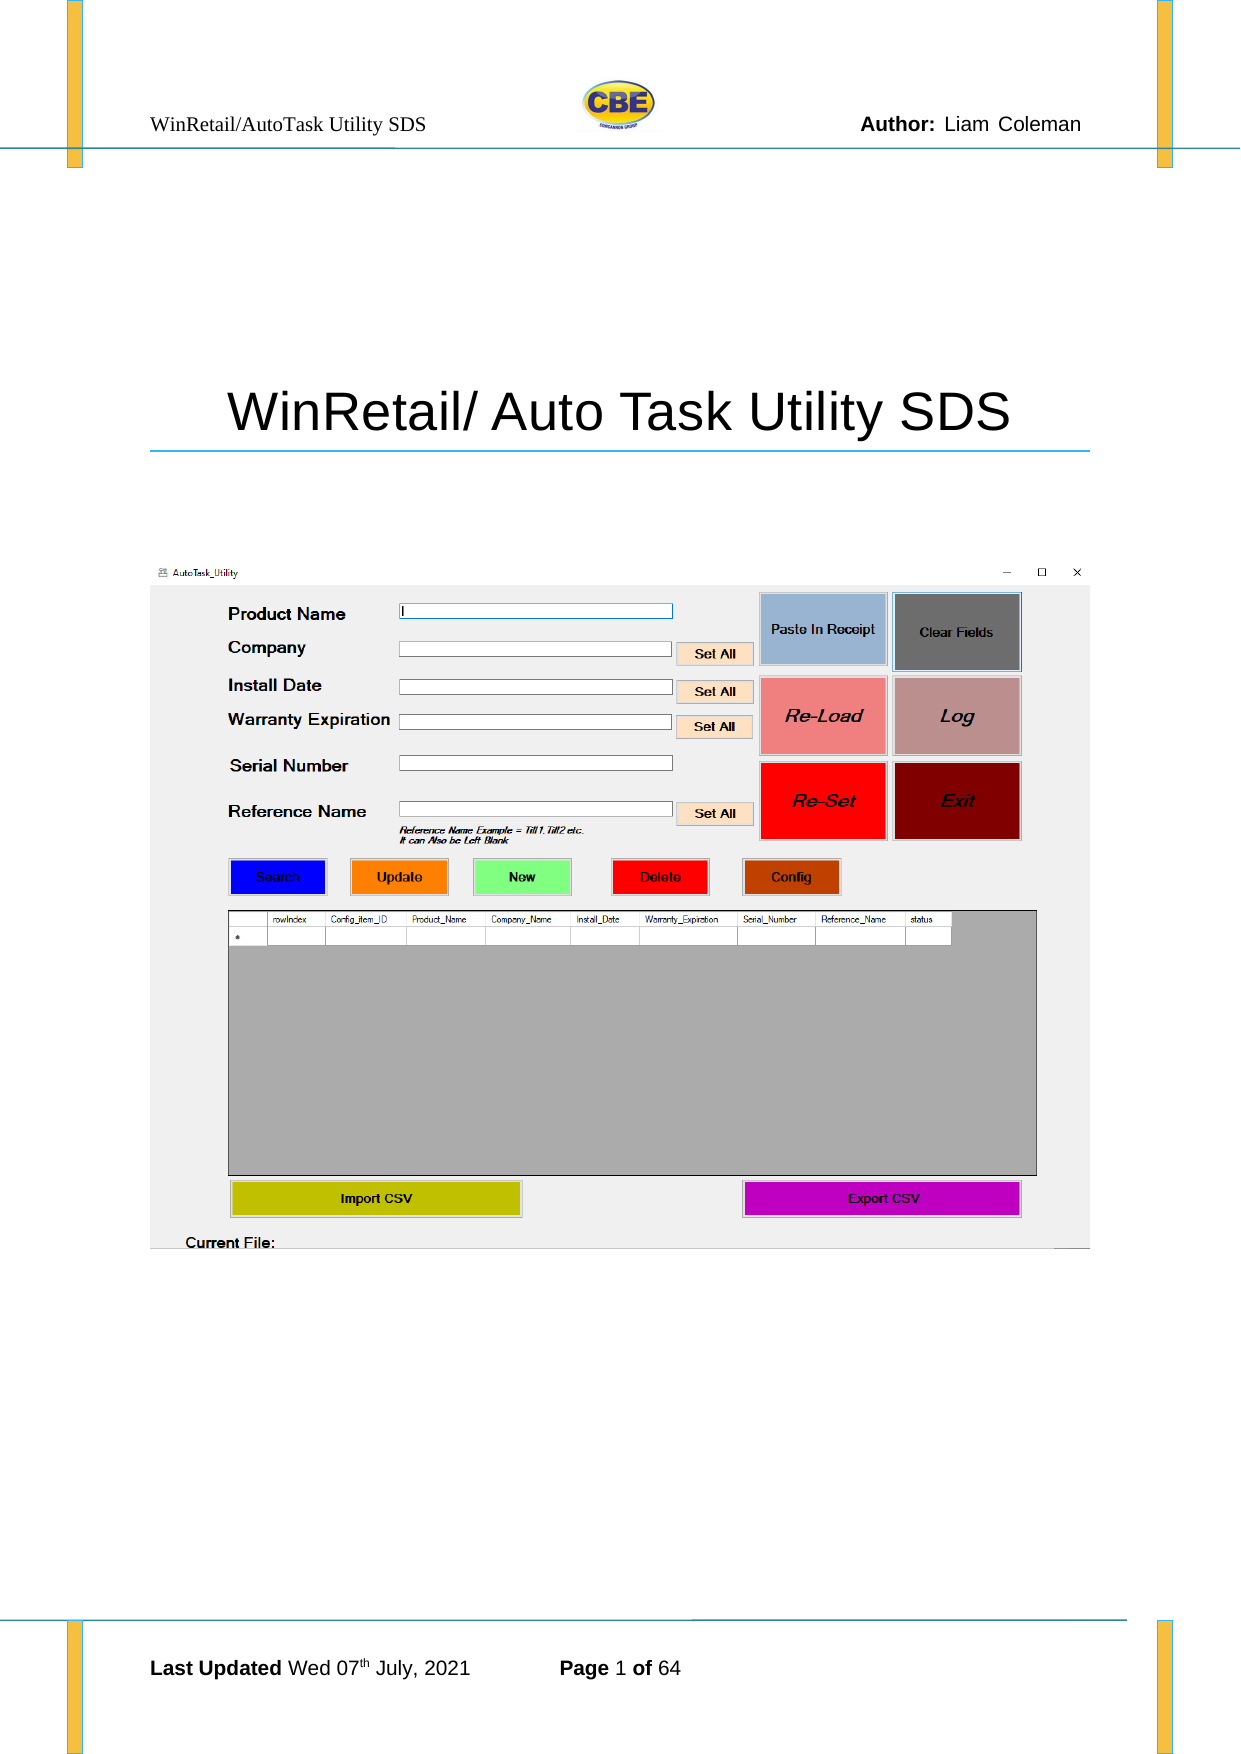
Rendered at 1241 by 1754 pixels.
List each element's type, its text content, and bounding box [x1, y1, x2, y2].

title SDS [150, 379, 1090, 450]
picture [150, 562, 1091, 1249]
picture [577, 77, 663, 132]
